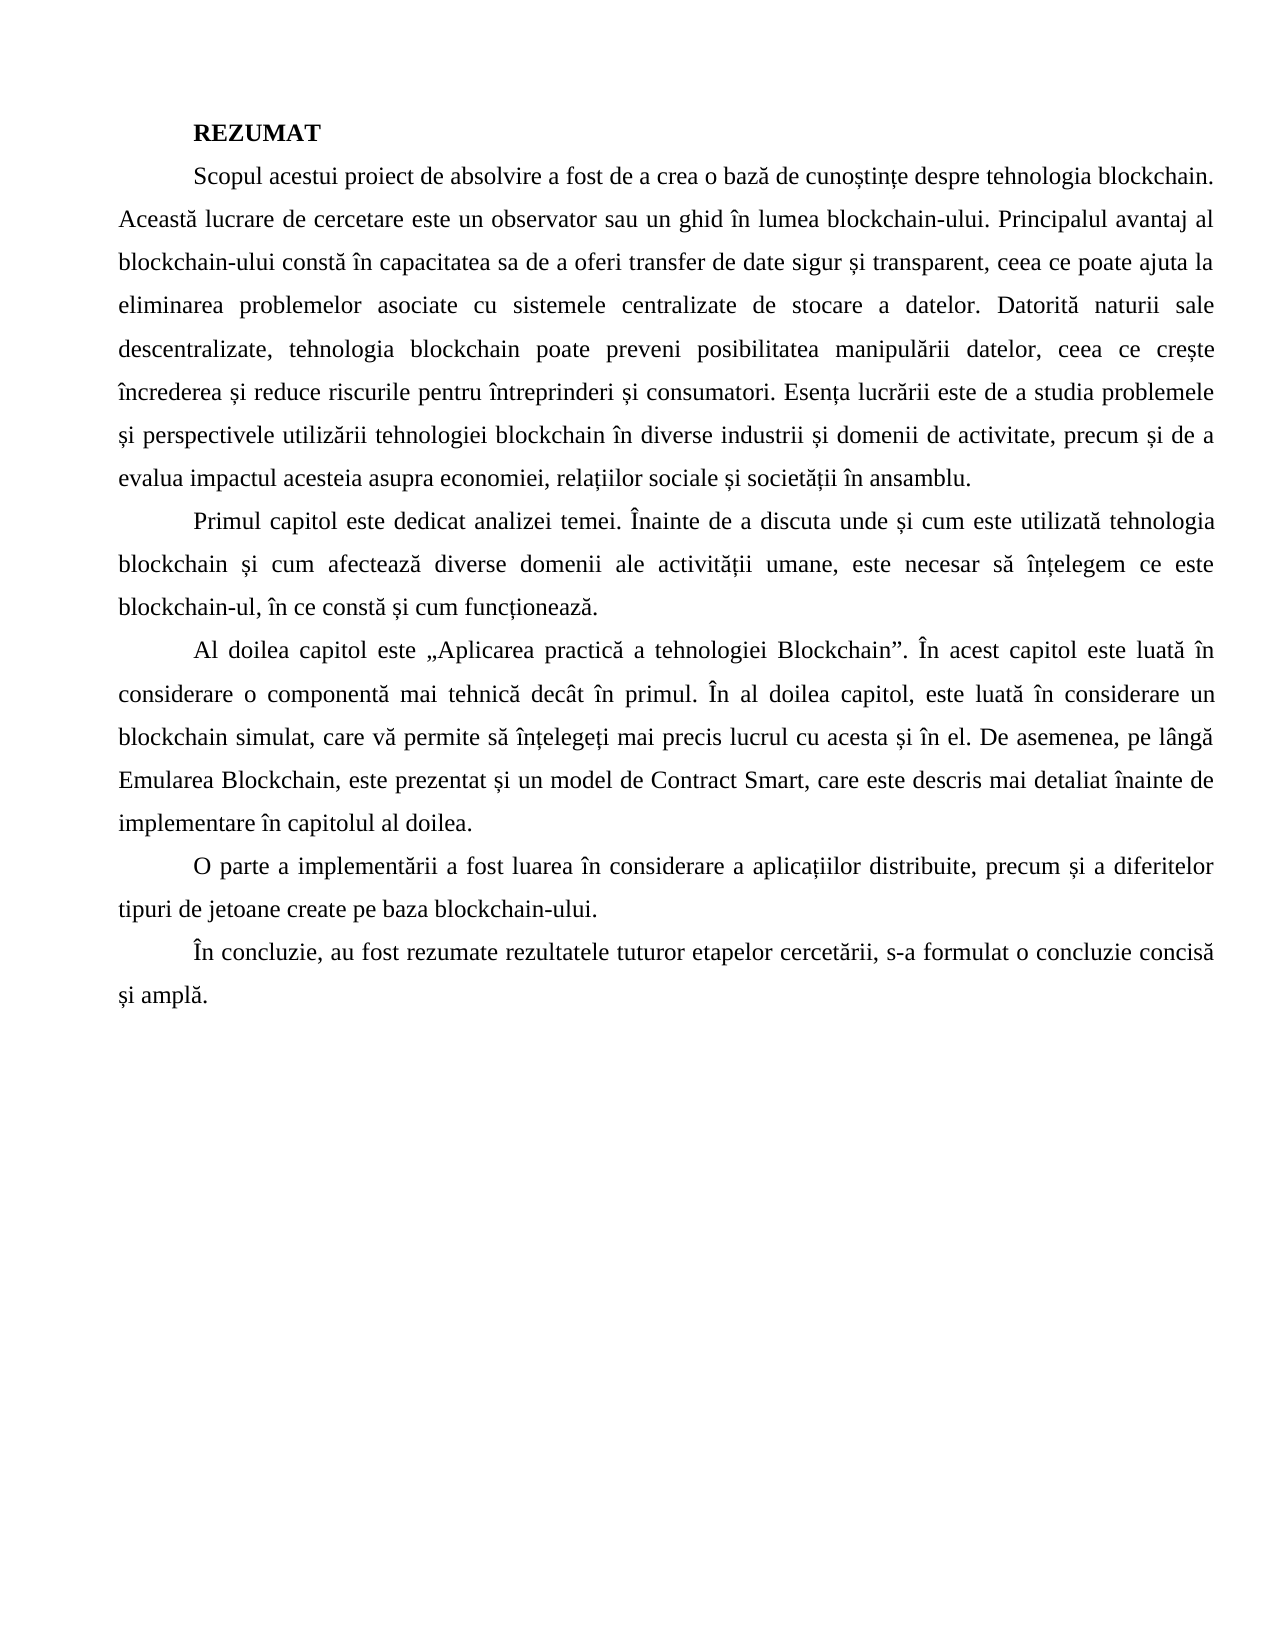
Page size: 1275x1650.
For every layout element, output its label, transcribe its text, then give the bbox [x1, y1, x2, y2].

text Scopul acestui proiect de absolvire a fost de a crea o bază de cunoștințe despre tehnologia blockchain. Această lucrare de cercetare este un observator sau un ghid în lumea blockchain-ului. Principalul avantaj al blockchain-ului constă în capacitatea sa de a oferi transfer de date sigur și transparent, ceea ce poate ajuta la eliminarea problemelor asociate cu sistemele centralizate de stocare a datelor. Datorită naturii sale descentralizate, tehnologia blockchain poate preveni posibilitatea manipulării datelor, ceea ce crește încrederea și reduce riscurile pentru întreprinderi și consumatori. Esența lucrării este de a studia problemele și perspectivele utilizării tehnologiei blockchain în diverse industrii și domenii de activitate, precum și de a evalua impactul acesteia asupra economiei, relațiilor sociale și societății în ansamblu. [118, 161, 1216, 492]
text REZUMAT [118, 118, 1216, 147]
text Al doilea capitol este „Aplicarea practică a tehnologiei Blockchain”. În acest capitol este luată în considerare o componentă mai tehnică decât în ​​primul. În al doilea capitol, este luată în considerare un blockchain simulat, care vă permite să înțelegeți mai precis lucrul cu acesta și în el. De asemenea, pe lângă Emularea Blockchain, este prezentat și un model de Contract Smart, care este descris mai detaliat înainte de implementare în capitolul al doilea. [118, 636, 1216, 837]
text În concluzie, au fost rezumate rezultatele tuturor etapelor cercetării, s-a formulat o concluzie concisă și amplă. [118, 937, 1216, 1009]
text O parte a implementării a fost luarea în considerare a aplicațiilor distribuite, precum și a diferitelor tipuri de jetoane create pe baza blockchain-ului. [118, 851, 1216, 923]
text Primul capitol este dedicat analizei temei. Înainte de a discuta unde și cum este utilizată tehnologia blockchain și cum afectează diverse domenii ale activității umane, este necesar să înțelegem ce este blockchain-ul, în ce constă și cum funcționează. [118, 506, 1216, 621]
